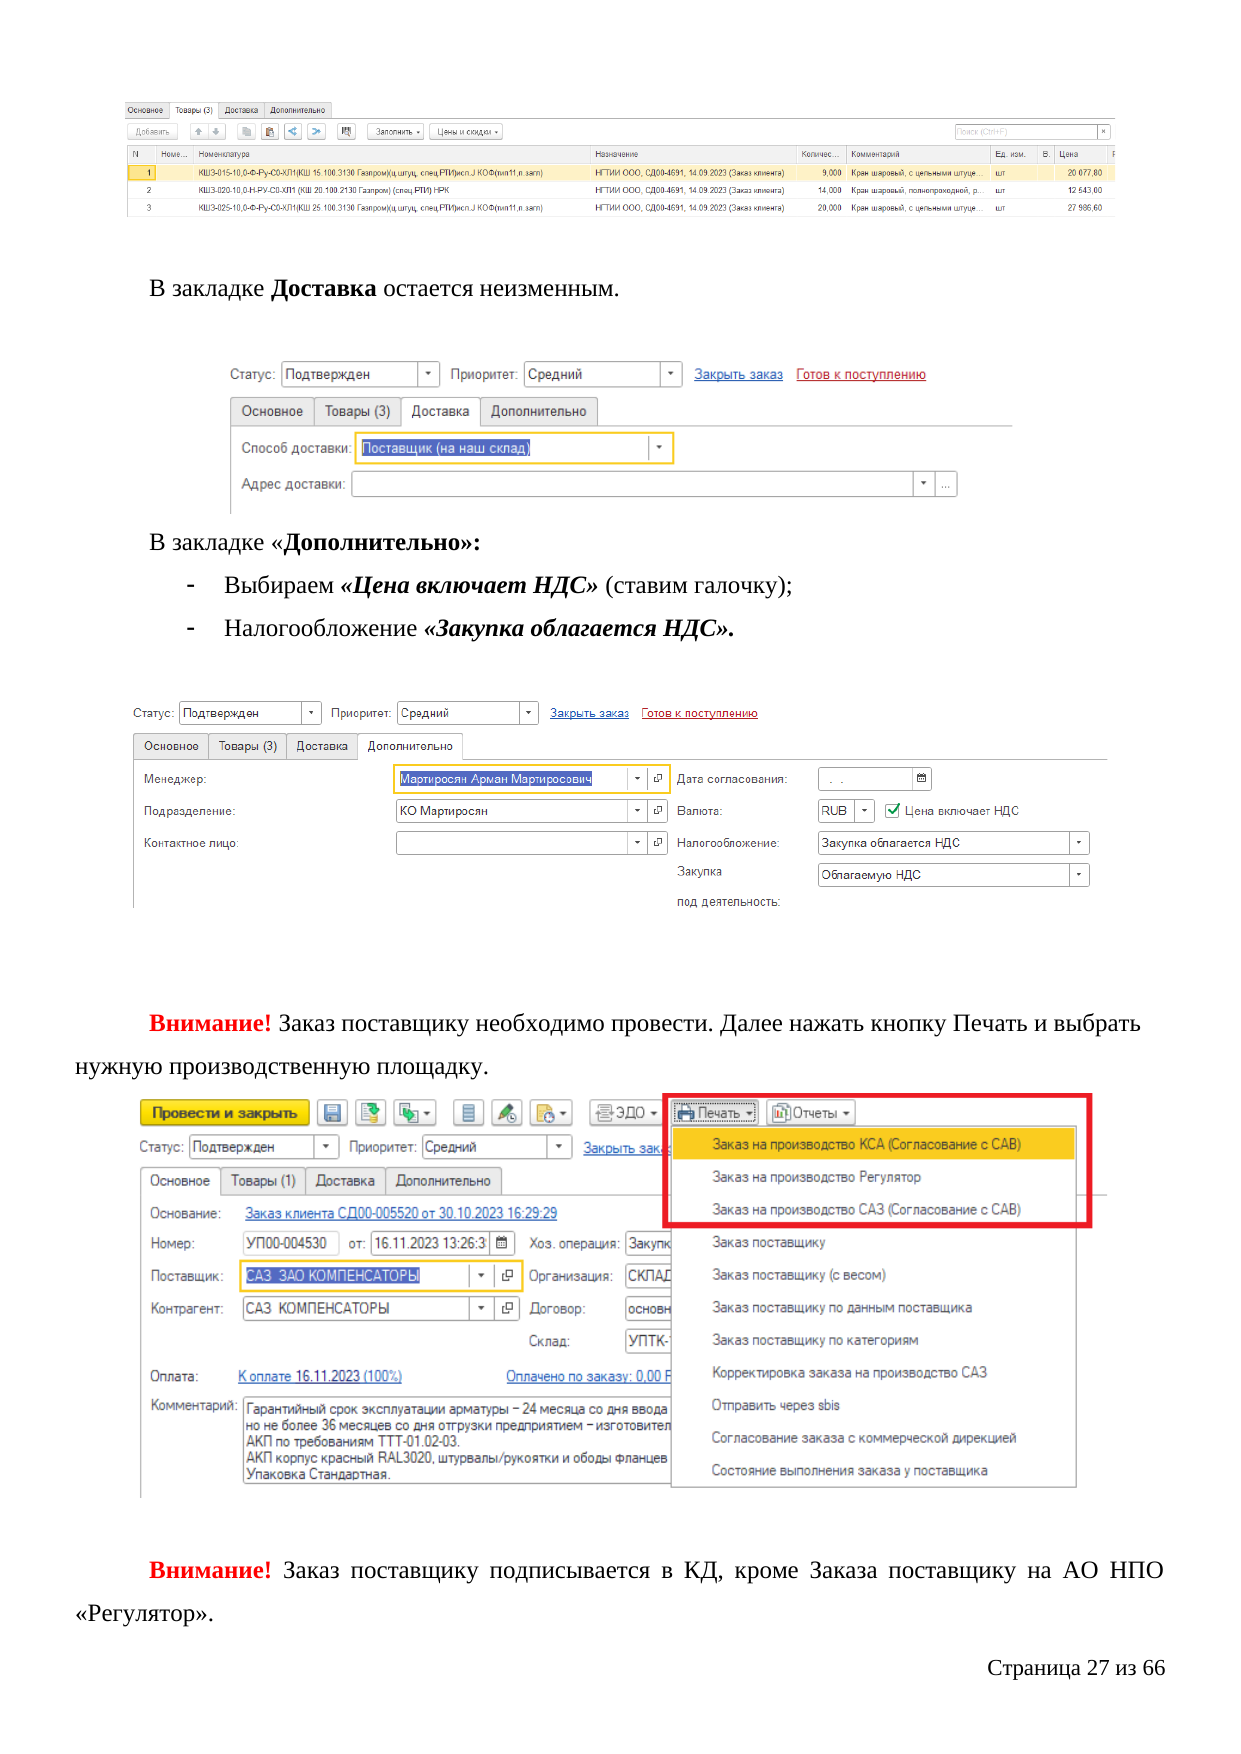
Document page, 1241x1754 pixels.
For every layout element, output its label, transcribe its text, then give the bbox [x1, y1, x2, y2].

text В закладке Доставка остается неизменным. [75, 273, 1165, 302]
picture [125, 101, 1116, 217]
text В закладке «Дополнительно»: [75, 527, 1165, 556]
list Внимание! Заказ поставщику подписывается в КД, кроме Заказа поставщику на АО НПО «Регулятор». [75, 1555, 1165, 1627]
list Выбираем «Цена включает НДС» (ставим галочку); [186, 570, 1165, 599]
picture [133, 1093, 1108, 1498]
list Налогообложение «Закупка облагается НДС». [186, 613, 1165, 642]
picture [132, 699, 1108, 908]
picture [227, 359, 1013, 514]
list Внимание! Заказ поставщику необходимо провести. Далее нажать кнопку Печать и выбрать нужную производственную площадку. [75, 1008, 1165, 1079]
